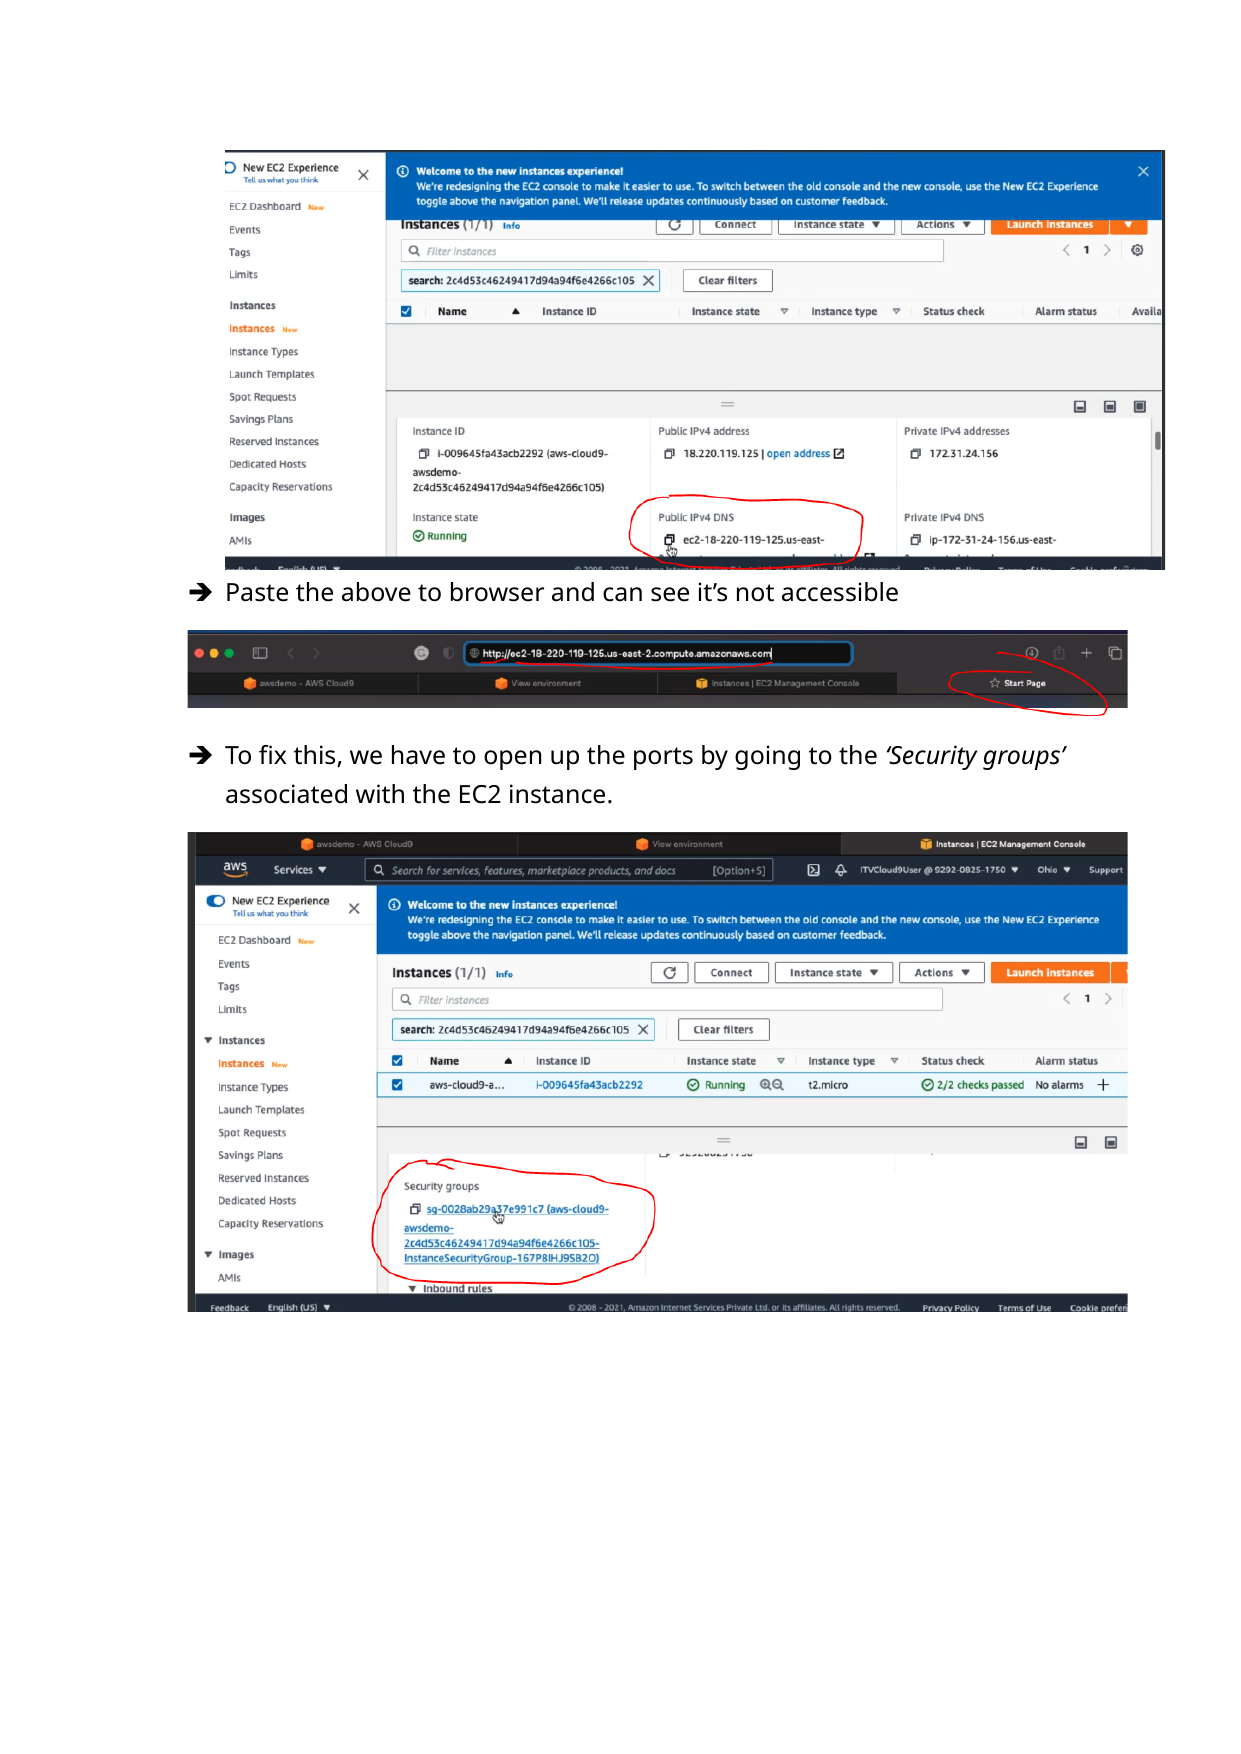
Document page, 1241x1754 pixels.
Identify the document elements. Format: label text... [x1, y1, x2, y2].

picture [225, 150, 1166, 570]
list To fix this, we have to open up the ports by going to the ‘Security groups’ associated with the EC2 instance. [187, 737, 1090, 811]
picture [187, 832, 1128, 1312]
picture [187, 630, 1128, 716]
list Paste the above to browser and can see it’s not accessible [187, 574, 1090, 608]
